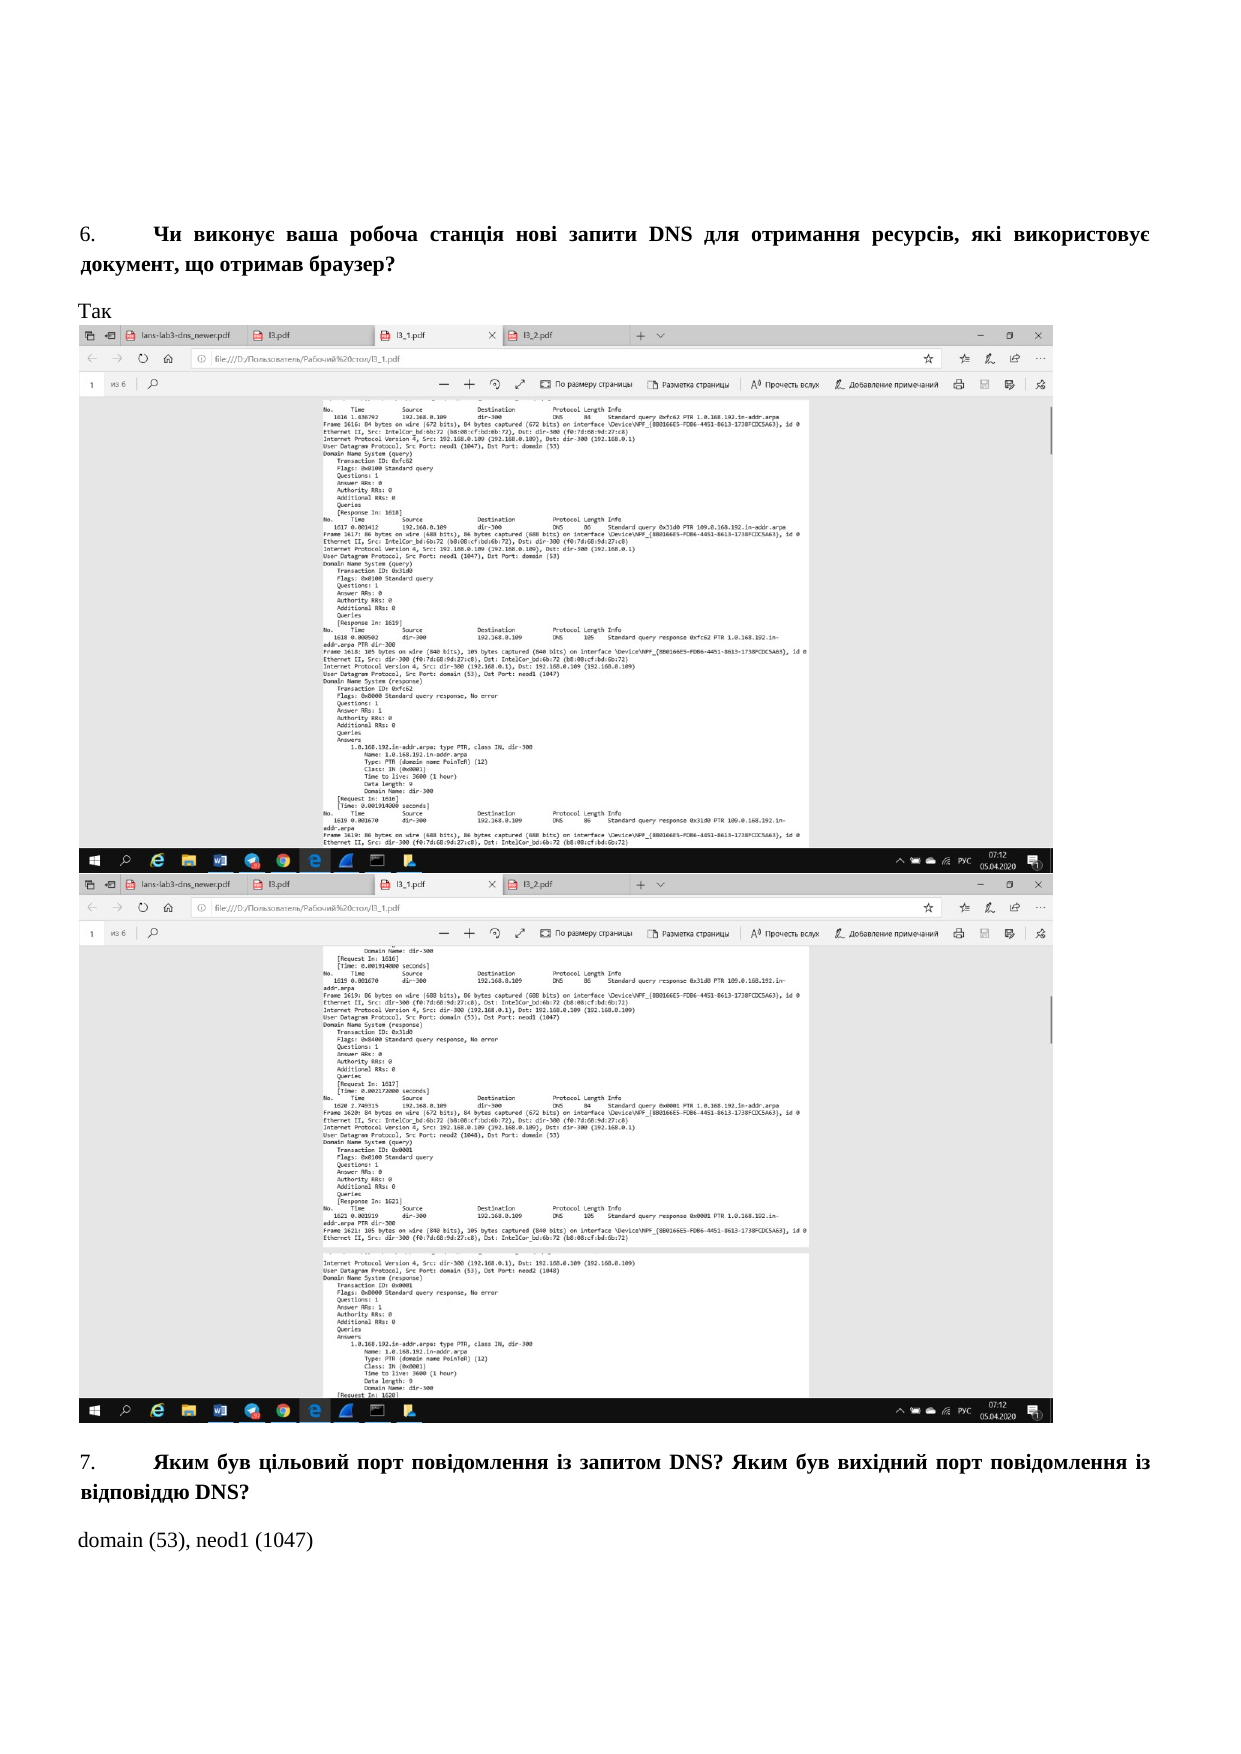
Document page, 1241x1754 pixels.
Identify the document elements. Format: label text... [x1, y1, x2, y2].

text domain (53), neod1 (1047) [78, 1527, 1152, 1552]
list Чи виконує ваша робоча станція нові запити DNS для отримання ресурсів, які використовує документ, що отримав браузер? [79, 221, 1151, 276]
list Яким був цільовий порт повідомлення із запитом DNS? Яким був вихідний порт повідомлення із відповіддю DNS? [79, 1449, 1151, 1504]
picture [79, 874, 1053, 1423]
picture [79, 325, 1053, 873]
text Так [78, 298, 1152, 323]
